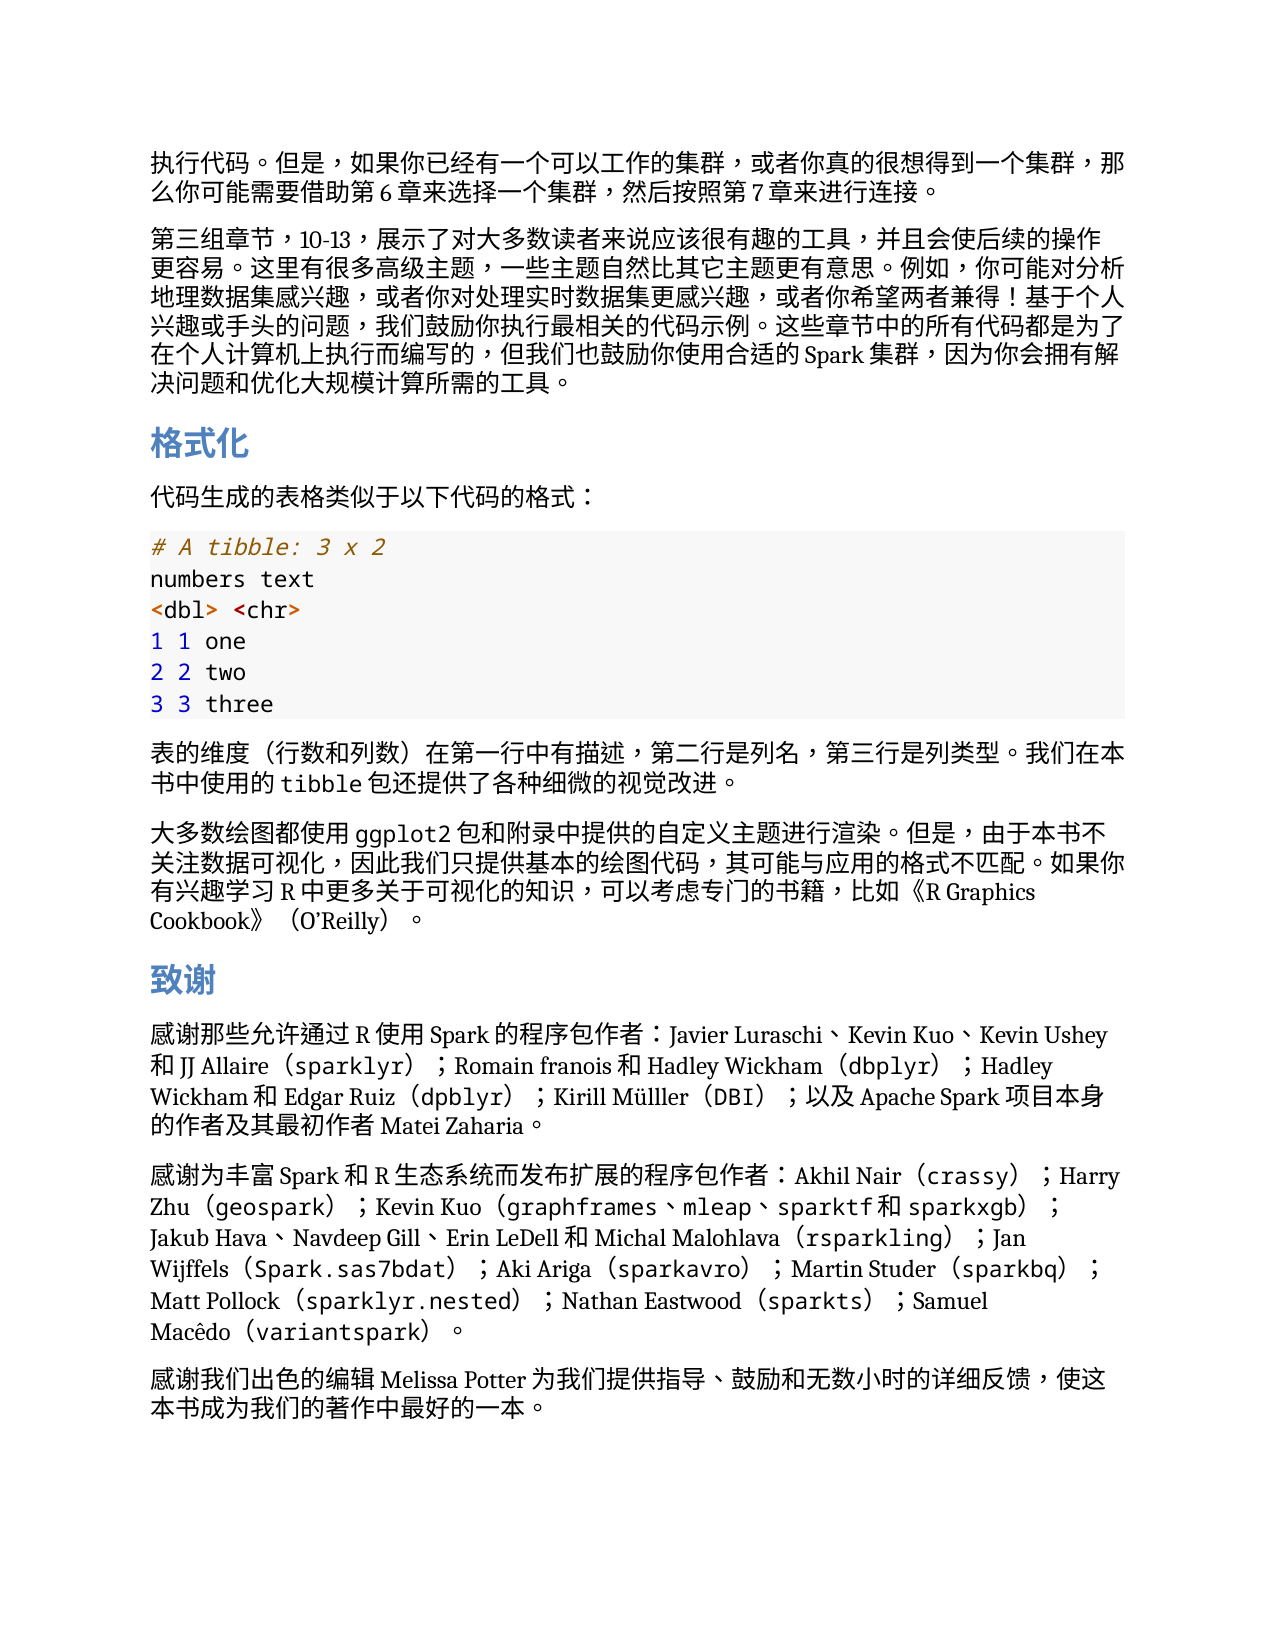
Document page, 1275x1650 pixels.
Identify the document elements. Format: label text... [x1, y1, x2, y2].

text 第三组章节，10-13，展示了对大多数读者来说应该很有趣的工具，并且会使后续的操作更容易。这里有很多高级主题，一些主题自然比其它主题更有意思。例如，你可能对分析地理数据集感兴趣，或者你对处理实时数据集更感兴趣，或者你希望两者兼得！基于个人兴趣或手头的问题，我们鼓励你执行最相关的代码示例。这些章节中的所有代码都是为了在个人计算机上执行而编写的，但我们也鼓励你使用合适的Spark集群，因为你会拥有解决问题和优化大规模计算所需的工具。 [150, 226, 1125, 399]
subtitle 致谢 [150, 957, 1125, 1002]
text 感谢为丰富Spark和R生态系统而发布扩展的程序包作者：Akhil Nair（crassy）；Harry Zhu（geospark）；Kevin Kuo（graphframes、mleap、sparktf和sparkxgb）；Jakub Hava、Navdeep Gill、Erin LeDell和Michal Malohlava（rsparkling）；Jan Wijffels（Spark.sas7bdat）；Aki Ariga（sparkavro）；Martin Studer（sparkbq）；Matt Pollock（sparklyr.nested）；Nathan Eastwood（sparkts）；Samuel Macêdo（variantspark）。 [150, 1159, 1125, 1347]
text 感谢我们出色的编辑Melissa Potter为我们提供指导、鼓励和无数小时的详细反馈，使这本书成为我们的著作中最好的一本。 [150, 1366, 1125, 1423]
subtitle 格式化 [150, 419, 1125, 465]
text # A tibble: 3 x 2 numbers text <dbl> <chr> 1 1 one 2 2 two 3 3 three [150, 531, 1125, 719]
text 大多数绘图都使用ggplot2包和附录中提供的自定义主题进行渲染。但是，由于本书不关注数据可视化，因此我们只提供基本的绘图代码，其可能与应用的格式不匹配。如果你有兴趣学习R中更多关于可视化的知识，可以考虑专门的书籍，比如《R Graphics Cookbook》（O’Reilly）。 [150, 818, 1125, 936]
text 表的维度（行数和列数）在第一行中有描述，第二行是列名，第三行是列类型。我们在本书中使用的tibble包还提供了各种细微的视觉改进。 [150, 739, 1125, 799]
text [150, 150, 1125, 207]
text 代码生成的表格类似于以下代码的格式： [150, 484, 1125, 512]
text 感谢那些允许通过R使用Spark的程序包作者：Javier Luraschi、Kevin Kuo、Kevin Ushey和JJ Allaire（sparklyr）；Romain franois和Hadley Wickham（dbplyr）；Hadley Wickham和Edgar Ruiz（dpblyr）；Kirill Mülller（DBI）；以及Apache Spark项目本身的作者及其最初作者Matei Zaharia。 [150, 1021, 1125, 1141]
